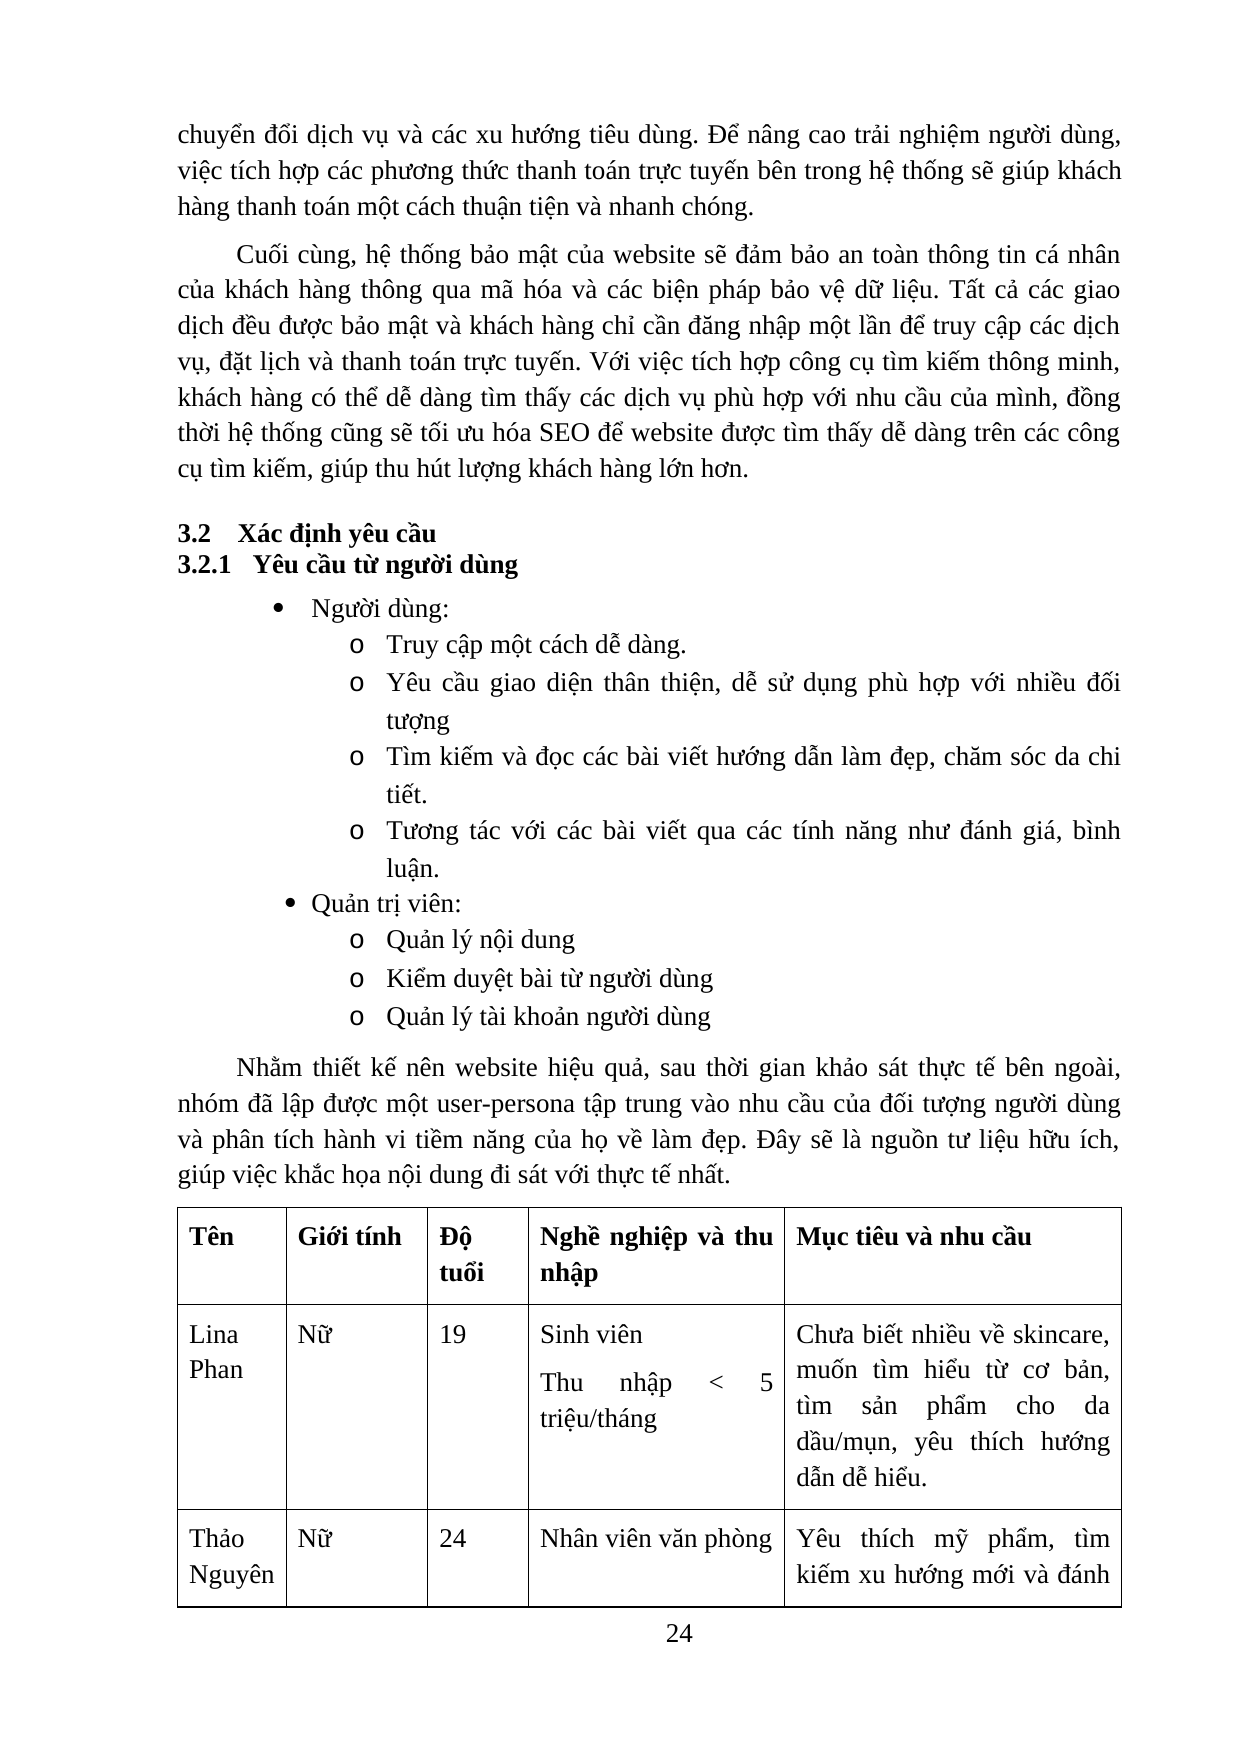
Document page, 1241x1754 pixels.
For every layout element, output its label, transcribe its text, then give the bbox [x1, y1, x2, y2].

list Kiểm duyệt bài từ người dùng [349, 991, 1122, 1024]
table_cell 19 [428, 1334, 528, 1538]
table_cell Sinh viên Thu nhập < 5 triệu/tháng [529, 1334, 784, 1538]
list Truy cập một cách dễ dàng. [349, 657, 1122, 690]
table_header Tên [178, 1237, 286, 1333]
table_header Độ tuổi [428, 1237, 528, 1333]
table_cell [529, 1539, 784, 1600]
table_cell Nữ [287, 1539, 427, 1600]
table_cell 24 [428, 1539, 528, 1600]
subtitle Yêu cầu từ người dùng [177, 577, 1122, 608]
list Tương tác với các bài viết qua các tính năng như đánh giá, bình luận. [349, 843, 1122, 912]
table_cell Nữ [287, 1334, 427, 1538]
list Yêu cầu giao diện thân thiện, dễ sử dụng phù hợp với nhiều đối tượng [349, 695, 1122, 764]
table_header Giới tính [287, 1237, 427, 1333]
list Người dùng: [274, 621, 1122, 652]
text Cuối cùng, hệ thống bảo mật của website sẽ đảm bảo an toàn thông tin cá nhân của khách hàng thông qua mã hóa và các biện pháp bảo vệ dữ liệu. Tất cả các giao dịch đều được bảo mật và khách hàng chỉ cần đăng nhập một lần để truy cập các dịch vụ, đặt lịch và thanh toán trực tuyến. Với việc tích hợp công cụ tìm kiếm thông minh, khách hàng có thể dễ dàng tìm thấy các dịch vụ phù hợp với nhu cầu của mình, đồng thời hệ thống cũng sẽ tối ưu hóa SEO để website được tìm thấy dễ dàng trên các công cụ tìm kiếm, giúp thu hút lượng khách hàng lớn hơn. [177, 238, 1122, 483]
subtitle Xác định yêu cầu [177, 517, 1122, 548]
table_header Nghề nghiệp và thu nhập [529, 1237, 784, 1333]
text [177, 118, 1122, 221]
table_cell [785, 1539, 1121, 1600]
list Quản lý nội dung [349, 953, 1122, 986]
list Tìm kiếm và đọc các bài viết hướng dẫn làm đẹp, chăm sóc da chi tiết. [349, 769, 1122, 838]
table_cell Chưa biết nhiều về skincare, muốn tìm hiểu từ cơ bản, tìm sản phẩm cho da dầu/mụn, yêu thích hướng dẫn dễ hiểu. [785, 1334, 1121, 1538]
table_header Mục tiêu và nhu cầu [785, 1237, 1121, 1333]
table_cell Thảo Nguyên [178, 1539, 286, 1600]
table_cell Lina Phan [178, 1334, 286, 1538]
list Quản trị viên: [286, 917, 1122, 948]
text Nhằm thiết kế nên website hiệu quả, sau thời gian khảo sát thực tế bên ngoài, nhóm đã lập được một user-persona tập trung vào nhu cầu của đối tượng người dùng và phân tích hành vi tiềm năng của họ về làm đẹp. Đây sẽ là nguồn tư liệu hữu ích, giúp việc khắc họa nội dung đi sát với thực tế nhất. [177, 1080, 1122, 1219]
list Quản lý tài khoản người dùng [349, 1029, 1122, 1063]
